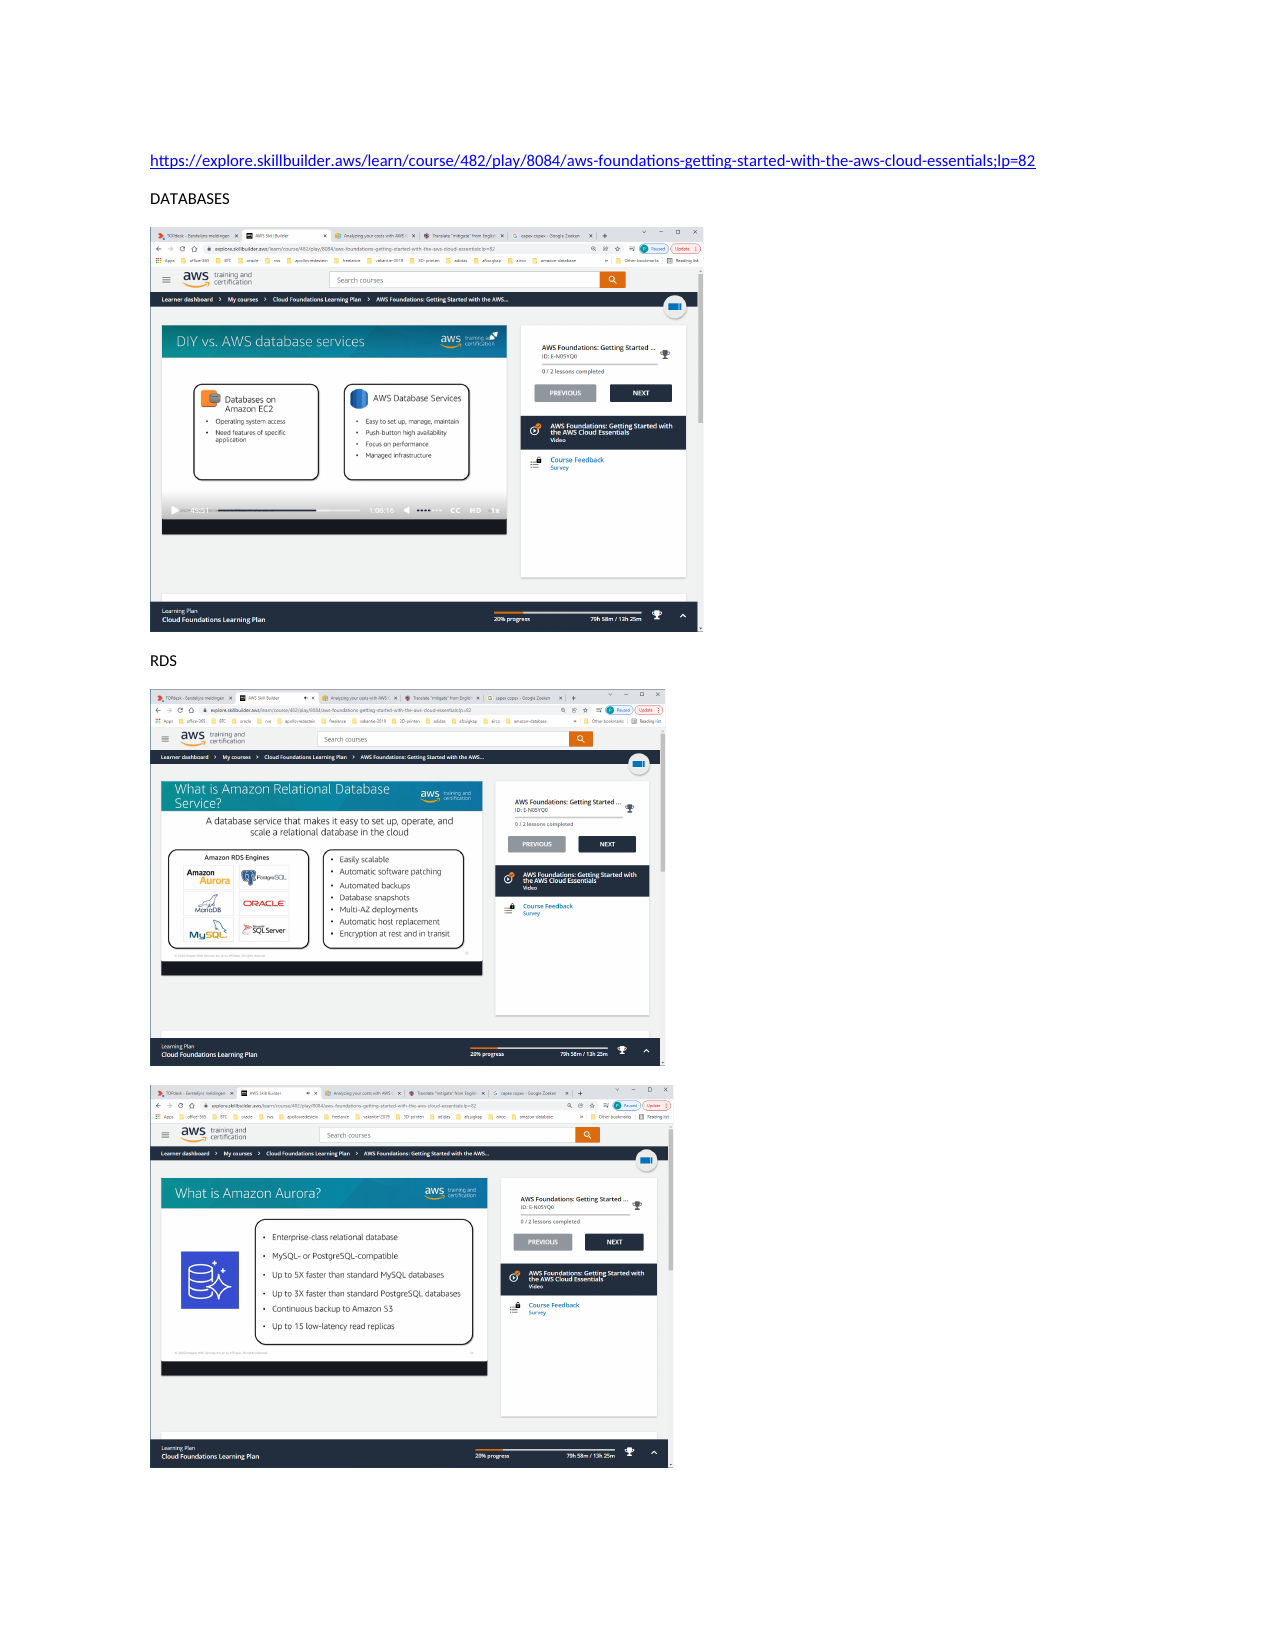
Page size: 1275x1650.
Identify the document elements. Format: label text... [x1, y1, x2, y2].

picture [150, 689, 665, 1066]
picture [150, 1085, 674, 1468]
picture [150, 227, 704, 632]
text DATABASES [150, 188, 1125, 209]
text https://explore.skillbuilder.aws/learn/course/482/play/8084/aws-foundations-getting-started-with-the-aws-cloud-essentials;lp=82 [150, 150, 1125, 170]
text RDS [150, 651, 1125, 671]
